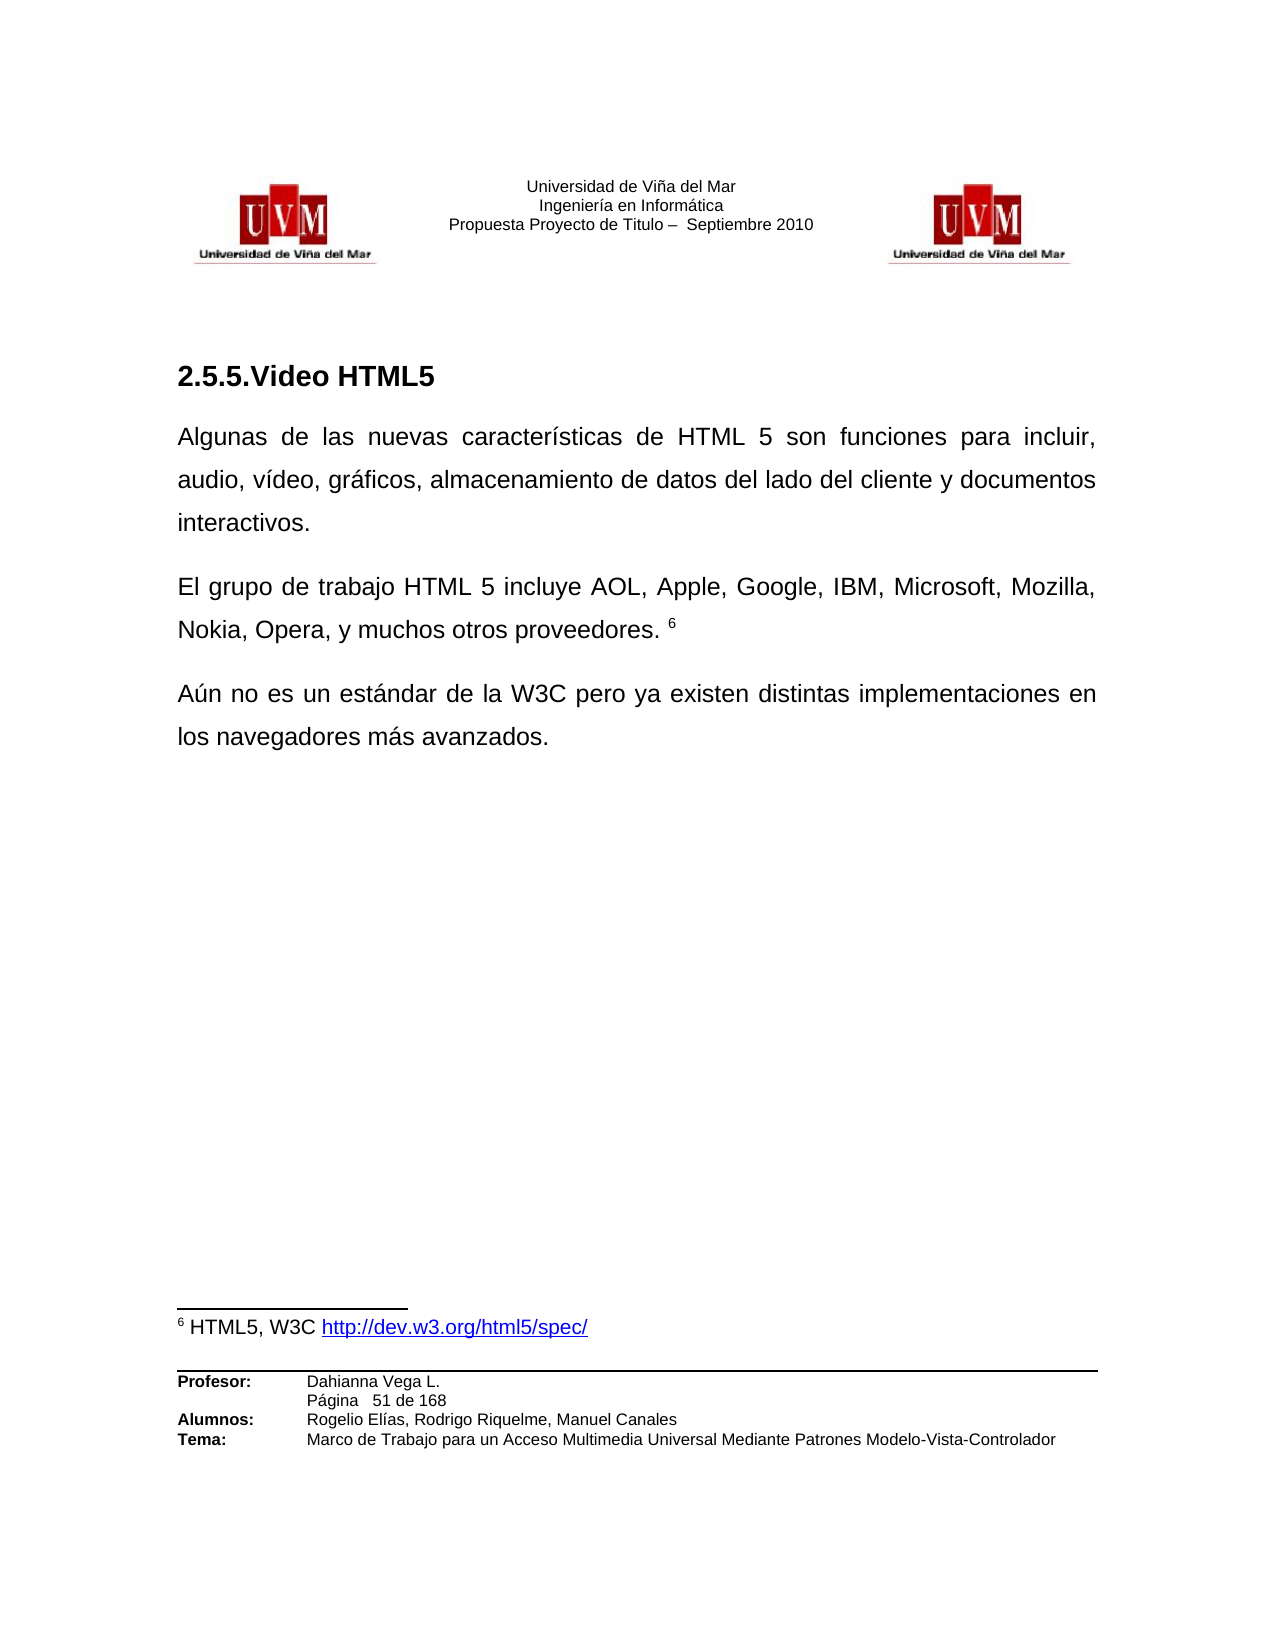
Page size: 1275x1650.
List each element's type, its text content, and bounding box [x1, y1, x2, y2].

text Aún no es un estándar de la W3C pero ya existen distintas implementaciones en los navegadores más avanzados. [177, 679, 1098, 751]
picture [871, 176, 1084, 267]
picture [177, 176, 390, 267]
subtitle 2.5.5.Video HTML5 [177, 359, 1098, 392]
text El grupo de trabajo HTML 5 incluye AOL, Apple, Google, IBM, Microsoft, Mozilla, Nokia, Opera, y muchos otros proveedores. [177, 572, 1098, 644]
text Algunas de las nuevas características de HTML 5 son funciones para incluir, audio, vídeo, gráficos, almacenamiento de datos del lado del cliente y documentos interactivos. [177, 422, 1098, 537]
